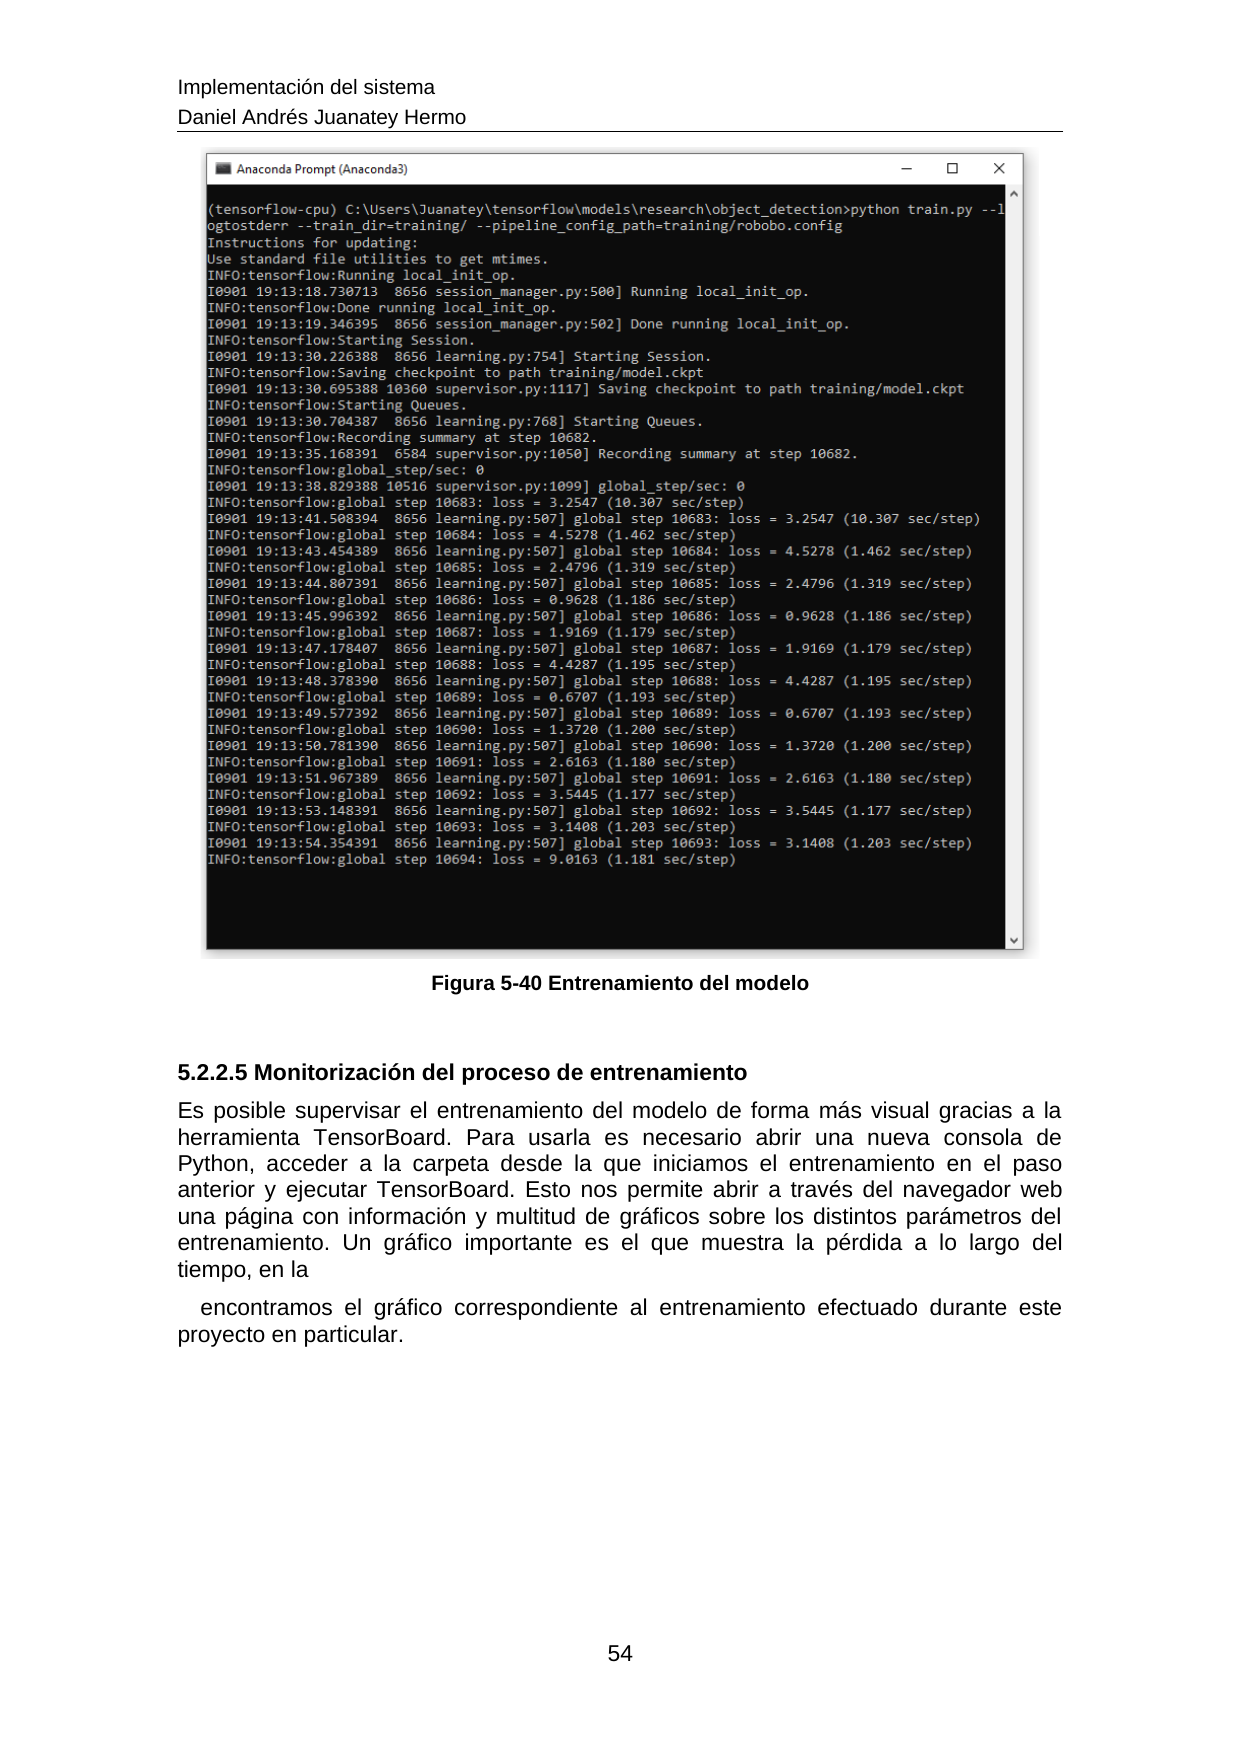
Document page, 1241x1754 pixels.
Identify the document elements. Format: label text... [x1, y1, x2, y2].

picture [200, 147, 1040, 959]
text Es posible supervisar el entrenamiento del modelo de forma más visual gracias a la herramienta TensorBoard. Para usarla es necesario abrir una nueva consola de Python, acceder a la carpeta desde la que iniciamos el entrenamiento en el paso anterior y ejecutar TensorBoard. Esto nos permite abrir a través del navegador web una página con información y multitud de gráficos sobre los distintos parámetros del entrenamiento. Un gráfico importante es el que muestra la pérdida a lo largo del tiempo, en la [177, 1097, 1063, 1282]
subtitle Monitorización del proceso de entrenamiento [177, 1058, 1063, 1085]
